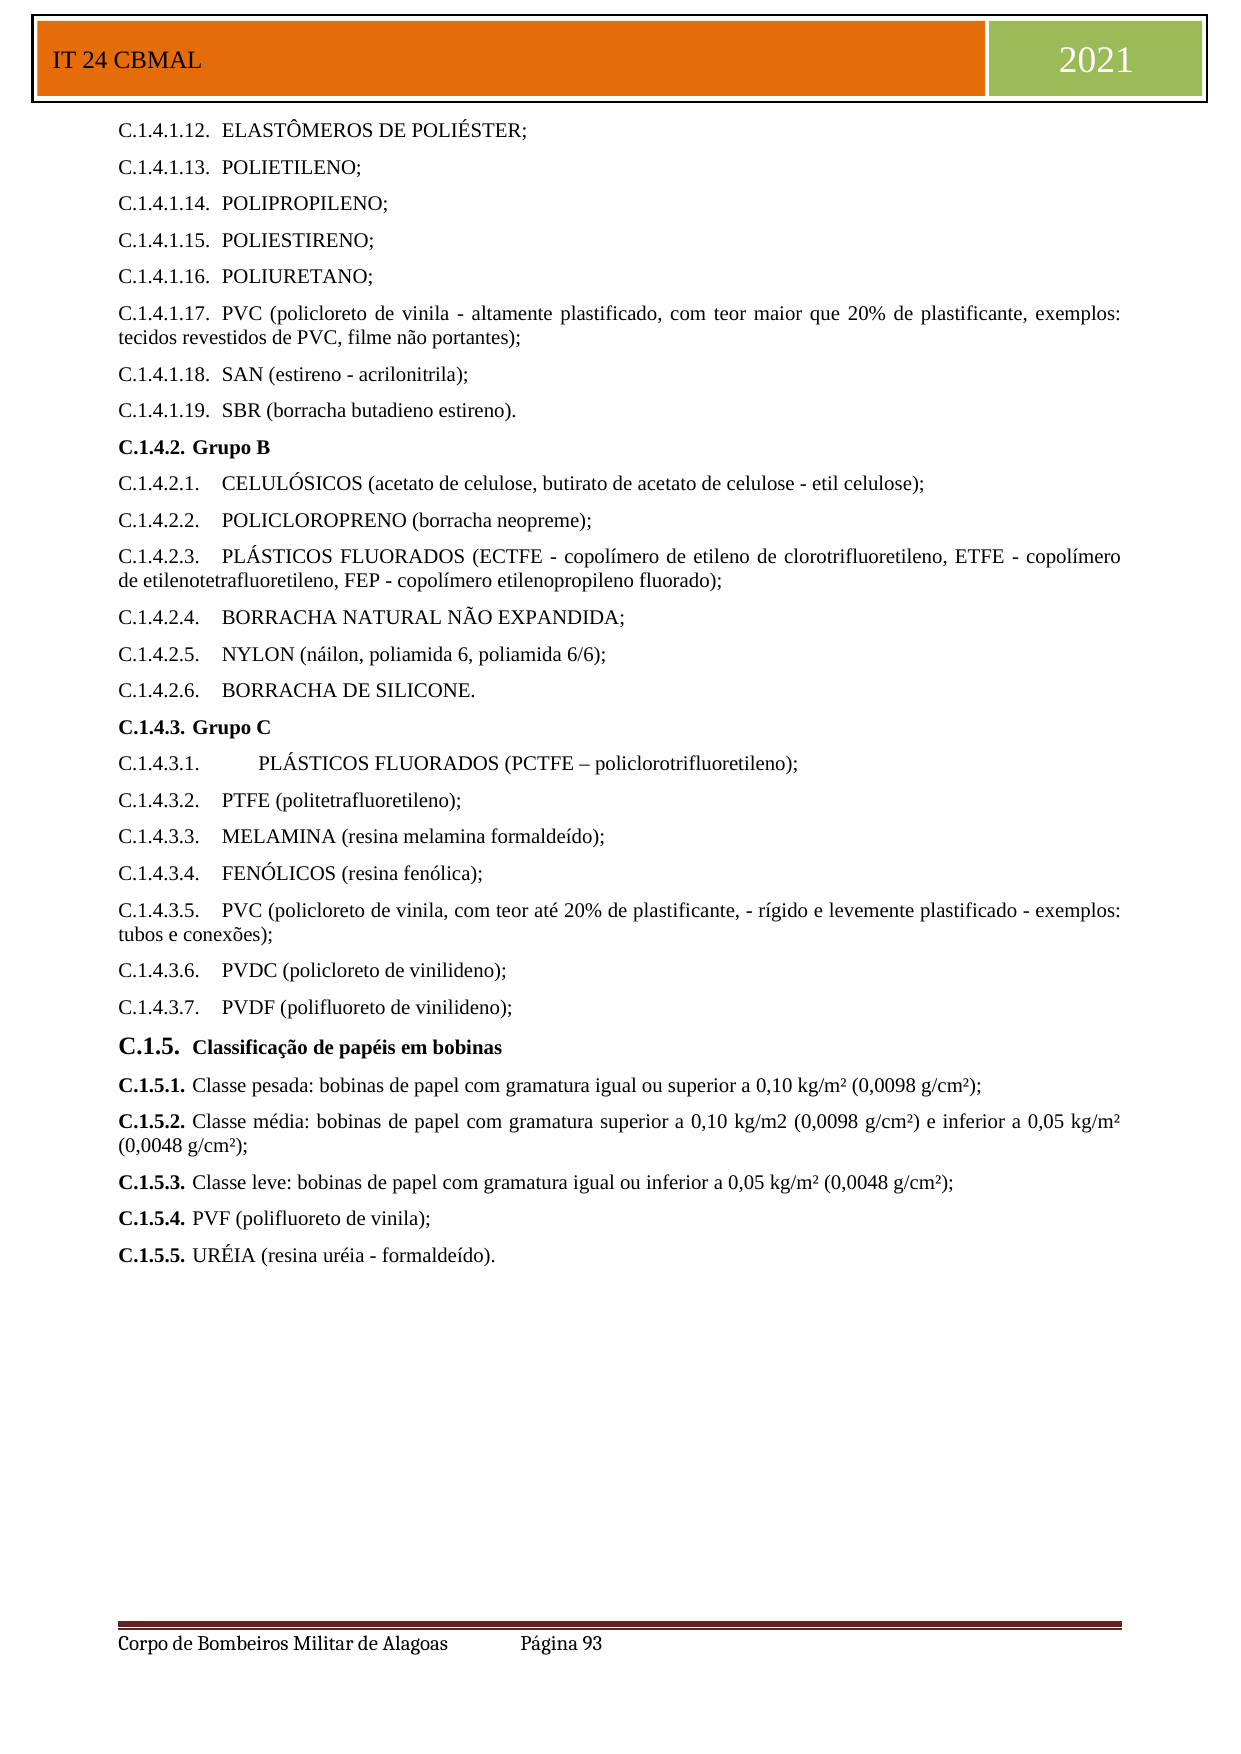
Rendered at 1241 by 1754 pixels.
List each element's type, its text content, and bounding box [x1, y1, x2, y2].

list PVC (policloreto de vinila, com teor até 20% de plastificante, - rígido e levemente plastificado - exemplos: tubos e conexões); [118, 897, 1122, 946]
list SAN (estireno - acrilonitrila); [118, 362, 1122, 386]
list SBR (borracha butadieno estireno). [118, 398, 1122, 422]
list BORRACHA NATURAL NÃO EXPANDIDA; [118, 605, 1122, 629]
list PVC (policloreto de vinila - altamente plastificado, com teor maior que 20% de plastificante, exemplos: tecidos revestidos de PVC, filme não portantes); [118, 301, 1122, 349]
list NYLON (náilon, poliamida 6, poliamida 6/6); [118, 642, 1122, 666]
list URÉIA (resina uréia - formaldeído). [118, 1243, 1122, 1267]
list ELASTÔMEROS DE POLIÉSTER; [118, 118, 1122, 142]
list PVF (polifluoreto de vinila); [118, 1206, 1122, 1230]
list Grupo C [118, 715, 1122, 739]
list MELAMINA (resina melamina formaldeído); [118, 824, 1122, 848]
list Classificação de papéis em bobinas [118, 1031, 1122, 1060]
list POLIETILENO; [118, 155, 1122, 179]
list PTFE (politetrafluoretileno); [118, 788, 1122, 812]
list Classe leve: bobinas de papel com gramatura igual ou inferior a 0,05 kg/m² (0,0048 g/cm²); [118, 1170, 1122, 1194]
list POLIURETANO; [118, 264, 1122, 288]
list POLIPROPILENO; [118, 191, 1122, 215]
list BORRACHA DE SILICONE. [118, 678, 1122, 702]
list POLIESTIRENO; [118, 228, 1122, 252]
list FENÓLICOS (resina fenólica); [118, 861, 1122, 885]
list PLÁSTICOS FLUORADOS (PCTFE – policlorotrifluoretileno); [118, 751, 1122, 775]
list Grupo B [118, 435, 1122, 459]
list PLÁSTICOS FLUORADOS (ECTFE - copolímero de etileno de clorotrifluoretileno, ETFE - copolímero de etilenotetrafluoretileno, FEP - copolímero etilenopropileno fluorado); [118, 544, 1122, 592]
list Classe pesada: bobinas de papel com gramatura igual ou superior a 0,10 kg/m² (0,0098 g/cm²); [118, 1072, 1122, 1097]
list Classe média: bobinas de papel com gramatura superior a 0,10 kg/m2 (0,0098 g/cm²) e inferior a 0,05 kg/m² (0,0048 g/cm²); [118, 1109, 1122, 1157]
list PVDF (polifluoreto de vinilideno); [118, 995, 1122, 1019]
list PVDC (policloreto de vinilideno); [118, 958, 1122, 982]
list CELULÓSICOS (acetato de celulose, butirato de acetato de celulose - etil celulose); [118, 471, 1122, 495]
list POLICLOROPRENO (borracha neopreme); [118, 508, 1122, 532]
